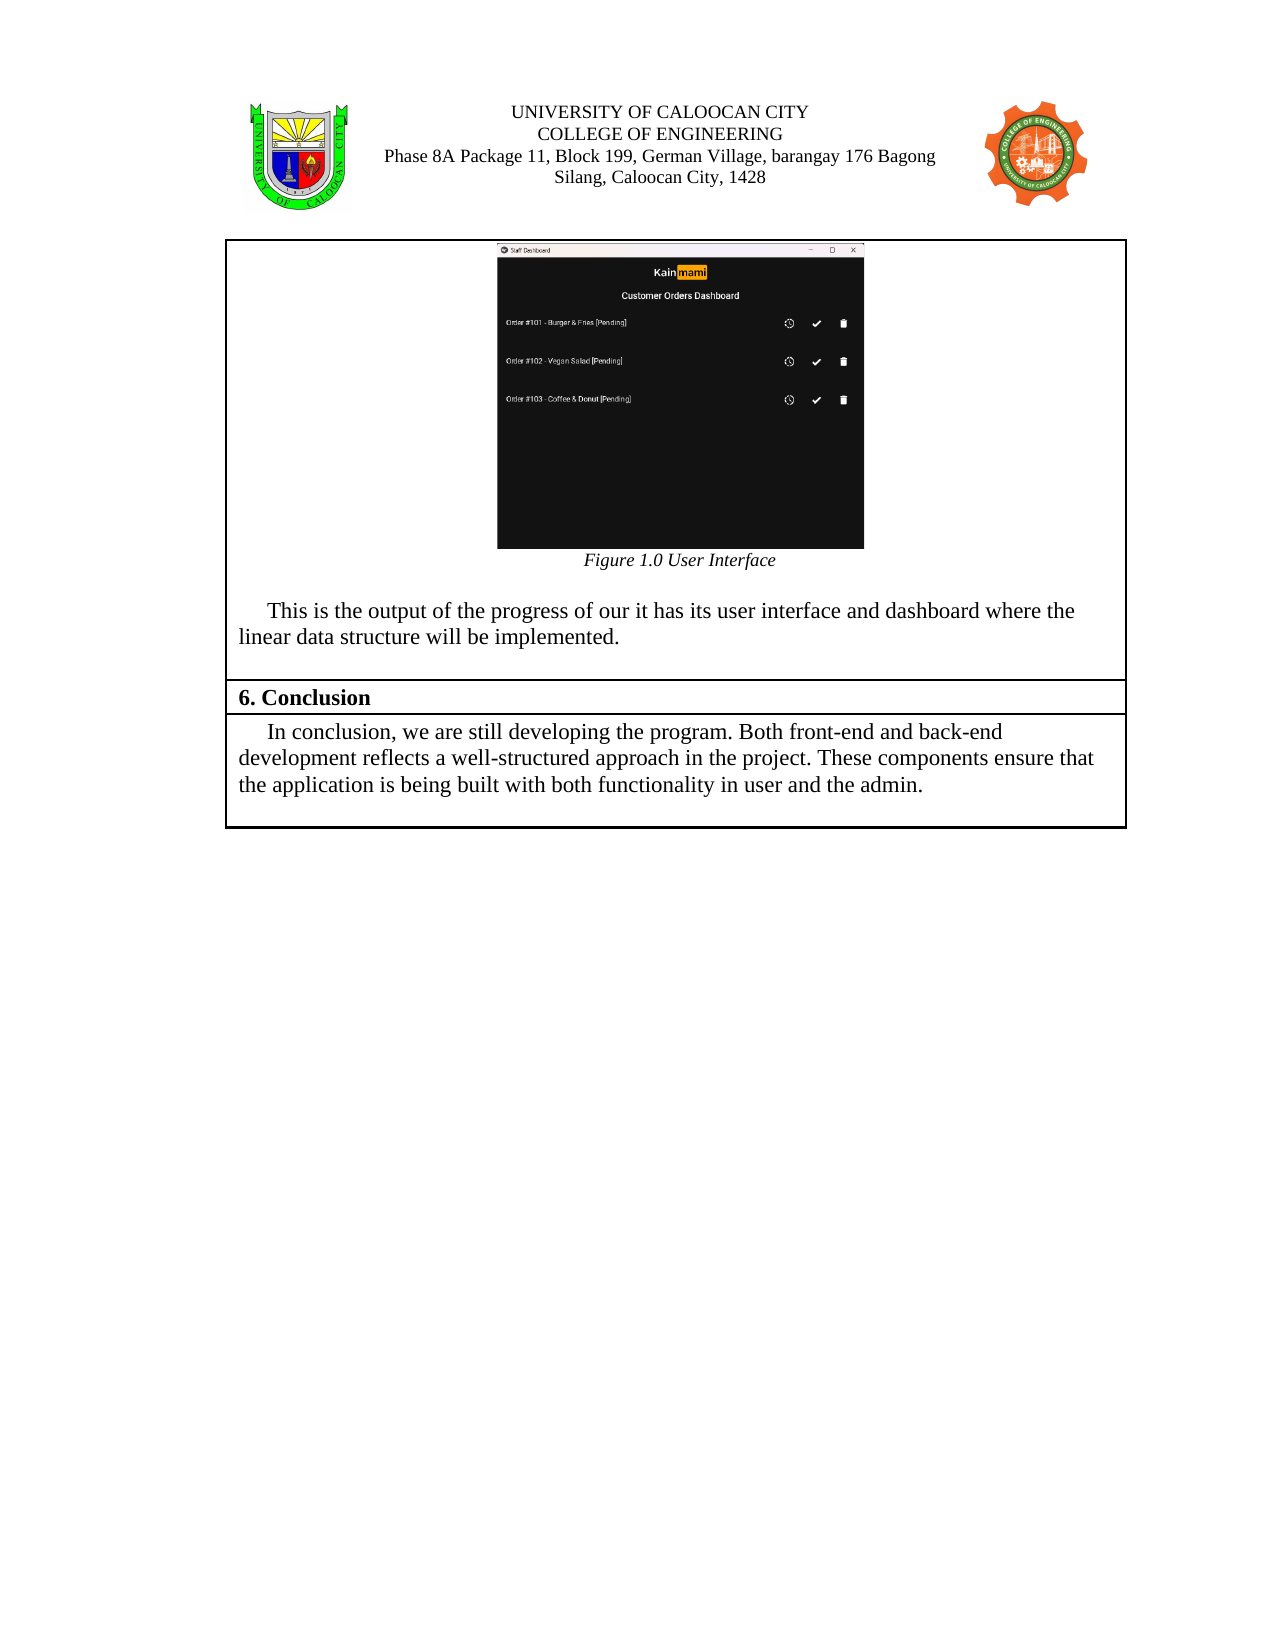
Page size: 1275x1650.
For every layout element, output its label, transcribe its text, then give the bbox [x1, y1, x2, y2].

picture [984, 101, 1088, 206]
table_cell In conclusion, we are still developing the program. Both front-end and back-end development reflects a well-structured approach in the project. These components ensure that the application is being built with both functionality in user and the admin. [227, 715, 1125, 826]
picture [244, 101, 353, 213]
picture [497, 243, 865, 549]
table_cell Figure 1.0 User Interface This is the output of the progress of our it has its user interface and dashboard where the linear data structure will be implemented. [227, 241, 1125, 679]
table_cell 6. Conclusion [227, 681, 1125, 713]
